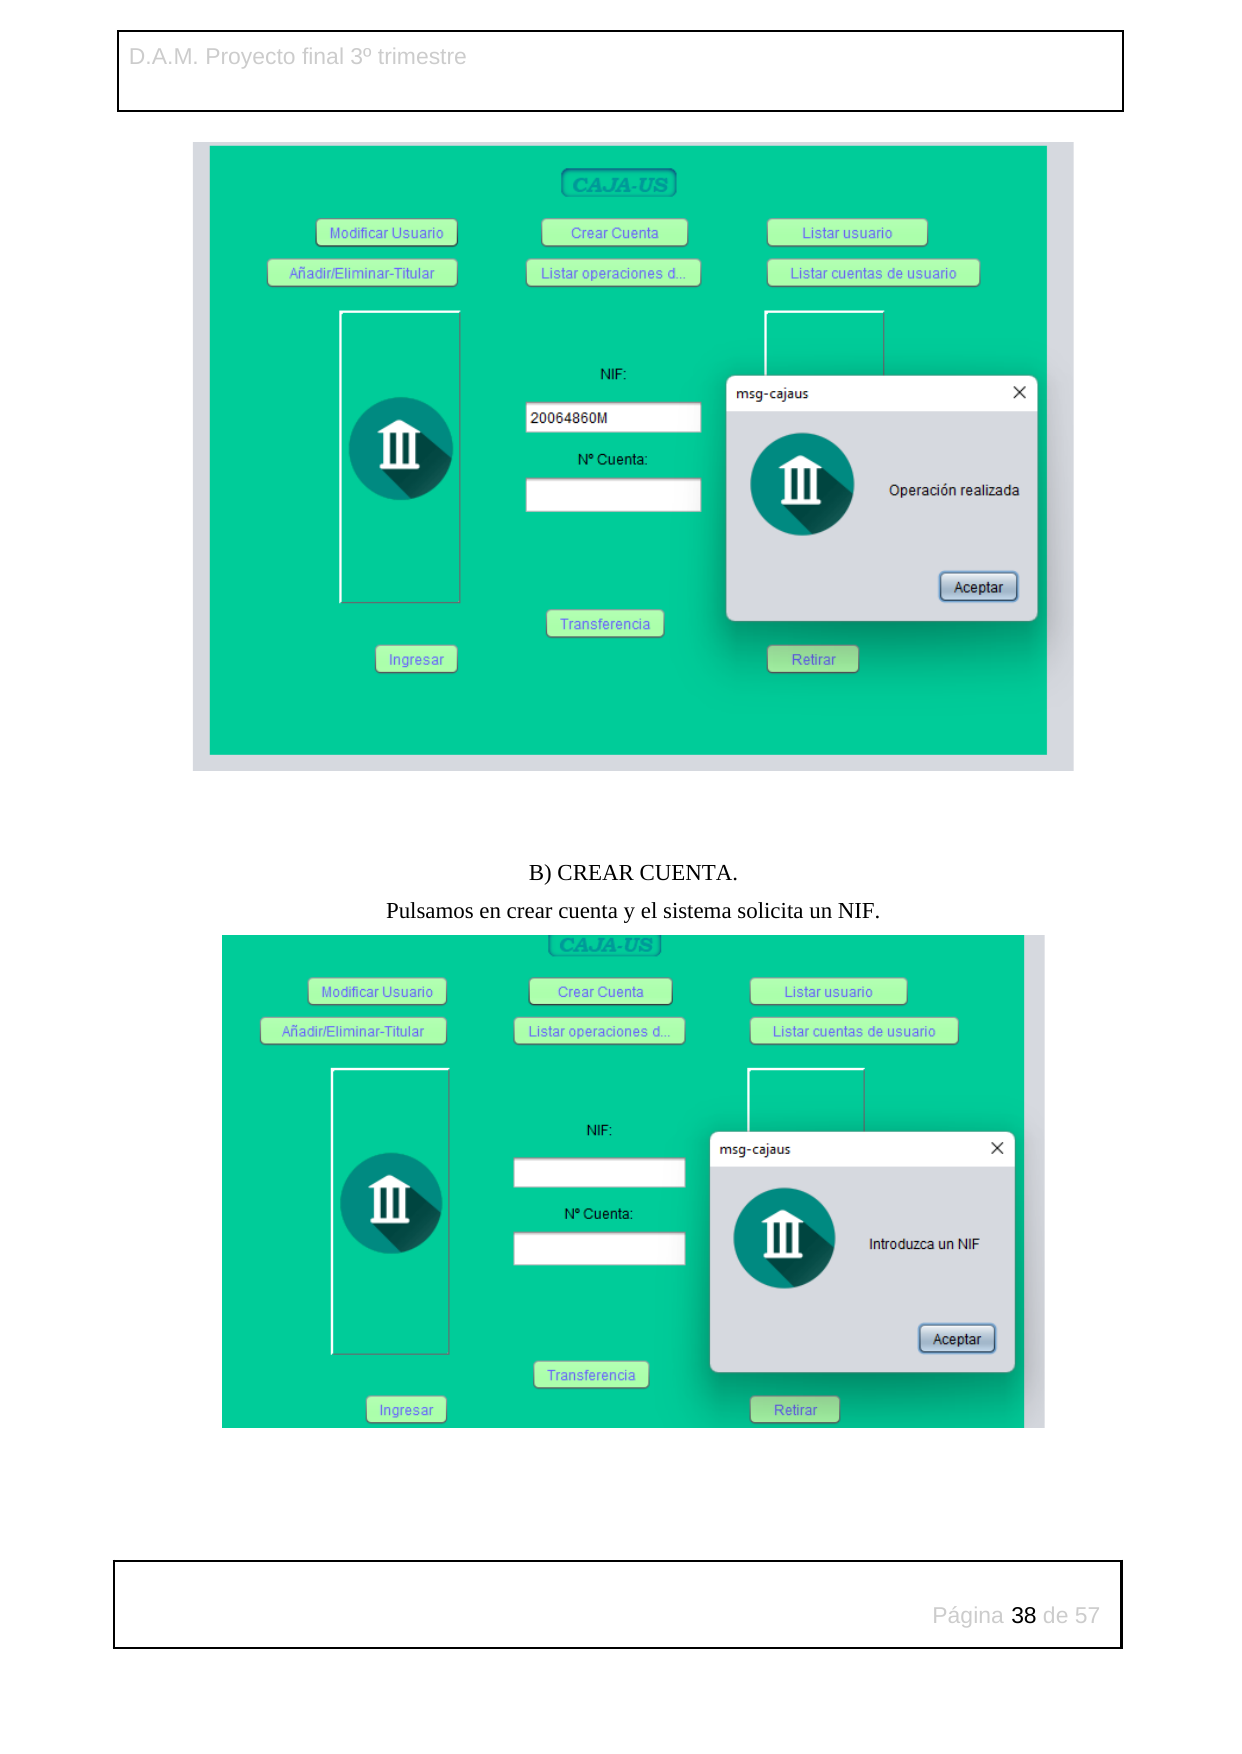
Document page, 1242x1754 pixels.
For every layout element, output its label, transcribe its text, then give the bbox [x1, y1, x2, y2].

text B) CREAR CUENTA. [139, 859, 1127, 885]
text Pulsamos en crear cuenta y el sistema solicita un NIF. [139, 897, 1127, 923]
picture [192, 142, 1074, 771]
picture [222, 935, 1045, 1428]
